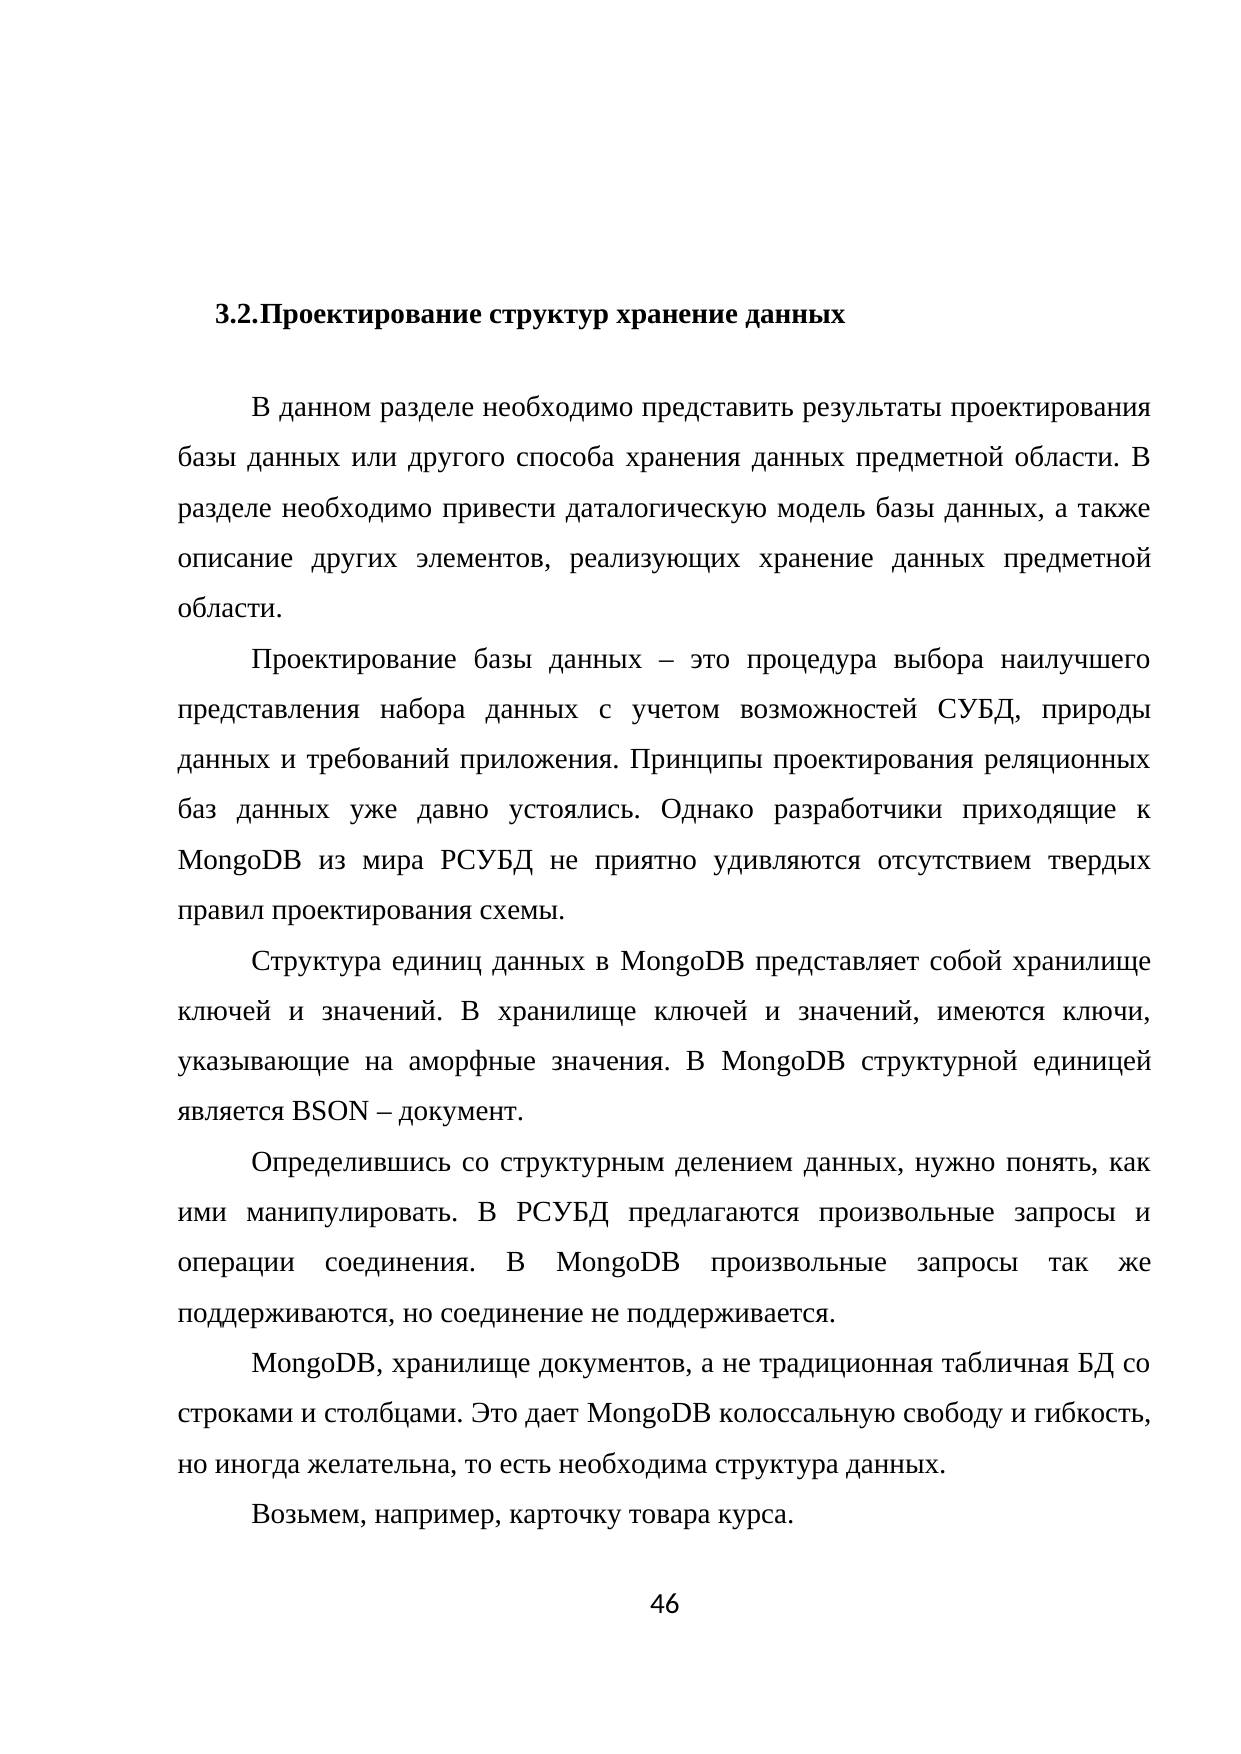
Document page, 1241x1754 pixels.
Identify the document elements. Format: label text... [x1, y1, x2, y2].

text Определившись со структурным делением данных, нужно понять, как ими манипулировать. В РСУБД предлагаются произвольные запросы и операции соединения. В MongoDB произвольные запросы так же поддерживаются, но соединение не поддерживается. [177, 1144, 1152, 1328]
text MongoDB, хранилище документов, а не традиционная табличная БД со строками и столбцами. Это дает MongoDB колоссальную свободу и гибкость, но иногда желательна, то есть необходима структура данных. [177, 1345, 1152, 1479]
text В данном разделе необходимо представить результаты проектирования базы данных или другого способа хранения данных предметной области. В разделе необходимо привести даталогическую модель базы данных, а также описание других элементов, реализующих хранение данных предметной области. [177, 389, 1152, 624]
text Структура единиц данных в MongoDB представляет собой хранилище ключей и значений. В хранилище ключей и значений, имеются ключи, указывающие на аморфные значения. В MongoDB структурной единицей является BSON – документ. [177, 943, 1152, 1127]
list Проектирование структур хранение данных [215, 296, 1152, 330]
text Проектирование базы данных – это процедура выбора наилучшего представления набора данных с учетом возможностей СУБД, природы данных и требований приложения. Принципы проектирования реляционных баз данных уже давно устоялись. Однако разработчики приходящие к MongoDB из мира РСУБД не приятно удивляются отсутствием твердых правил проектирования схемы. [177, 641, 1152, 926]
text Возьмем, например, карточку товара курса. [177, 1496, 1152, 1529]
